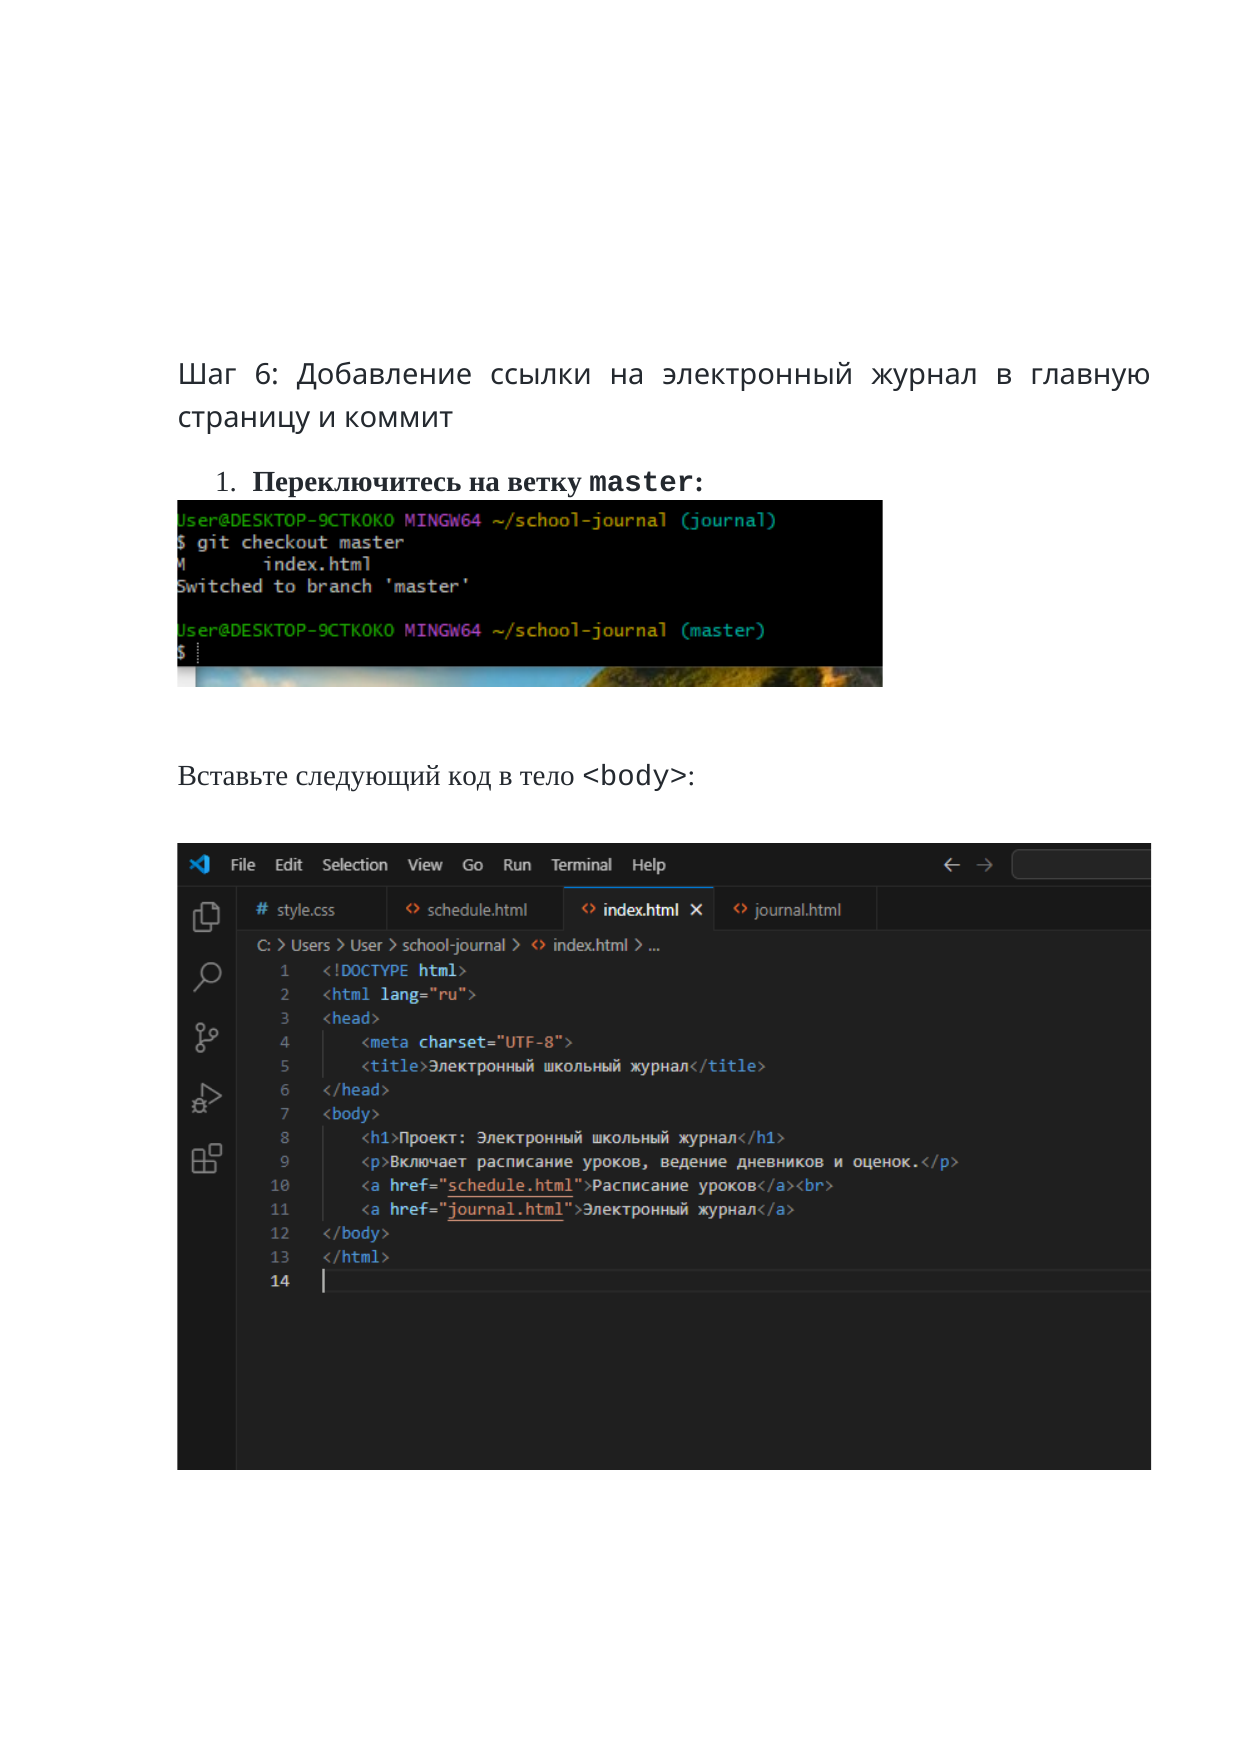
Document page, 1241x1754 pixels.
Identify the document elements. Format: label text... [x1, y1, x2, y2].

picture [177, 843, 1152, 1470]
subtitle Шаг 6: Добавление ссылки на электронный журнал в главную страницу и коммит [177, 353, 1152, 436]
picture [177, 500, 883, 687]
text Вставьте следующий код в тело <body>: [177, 758, 1152, 794]
list Переключитесь на ветку master: [215, 464, 1152, 500]
